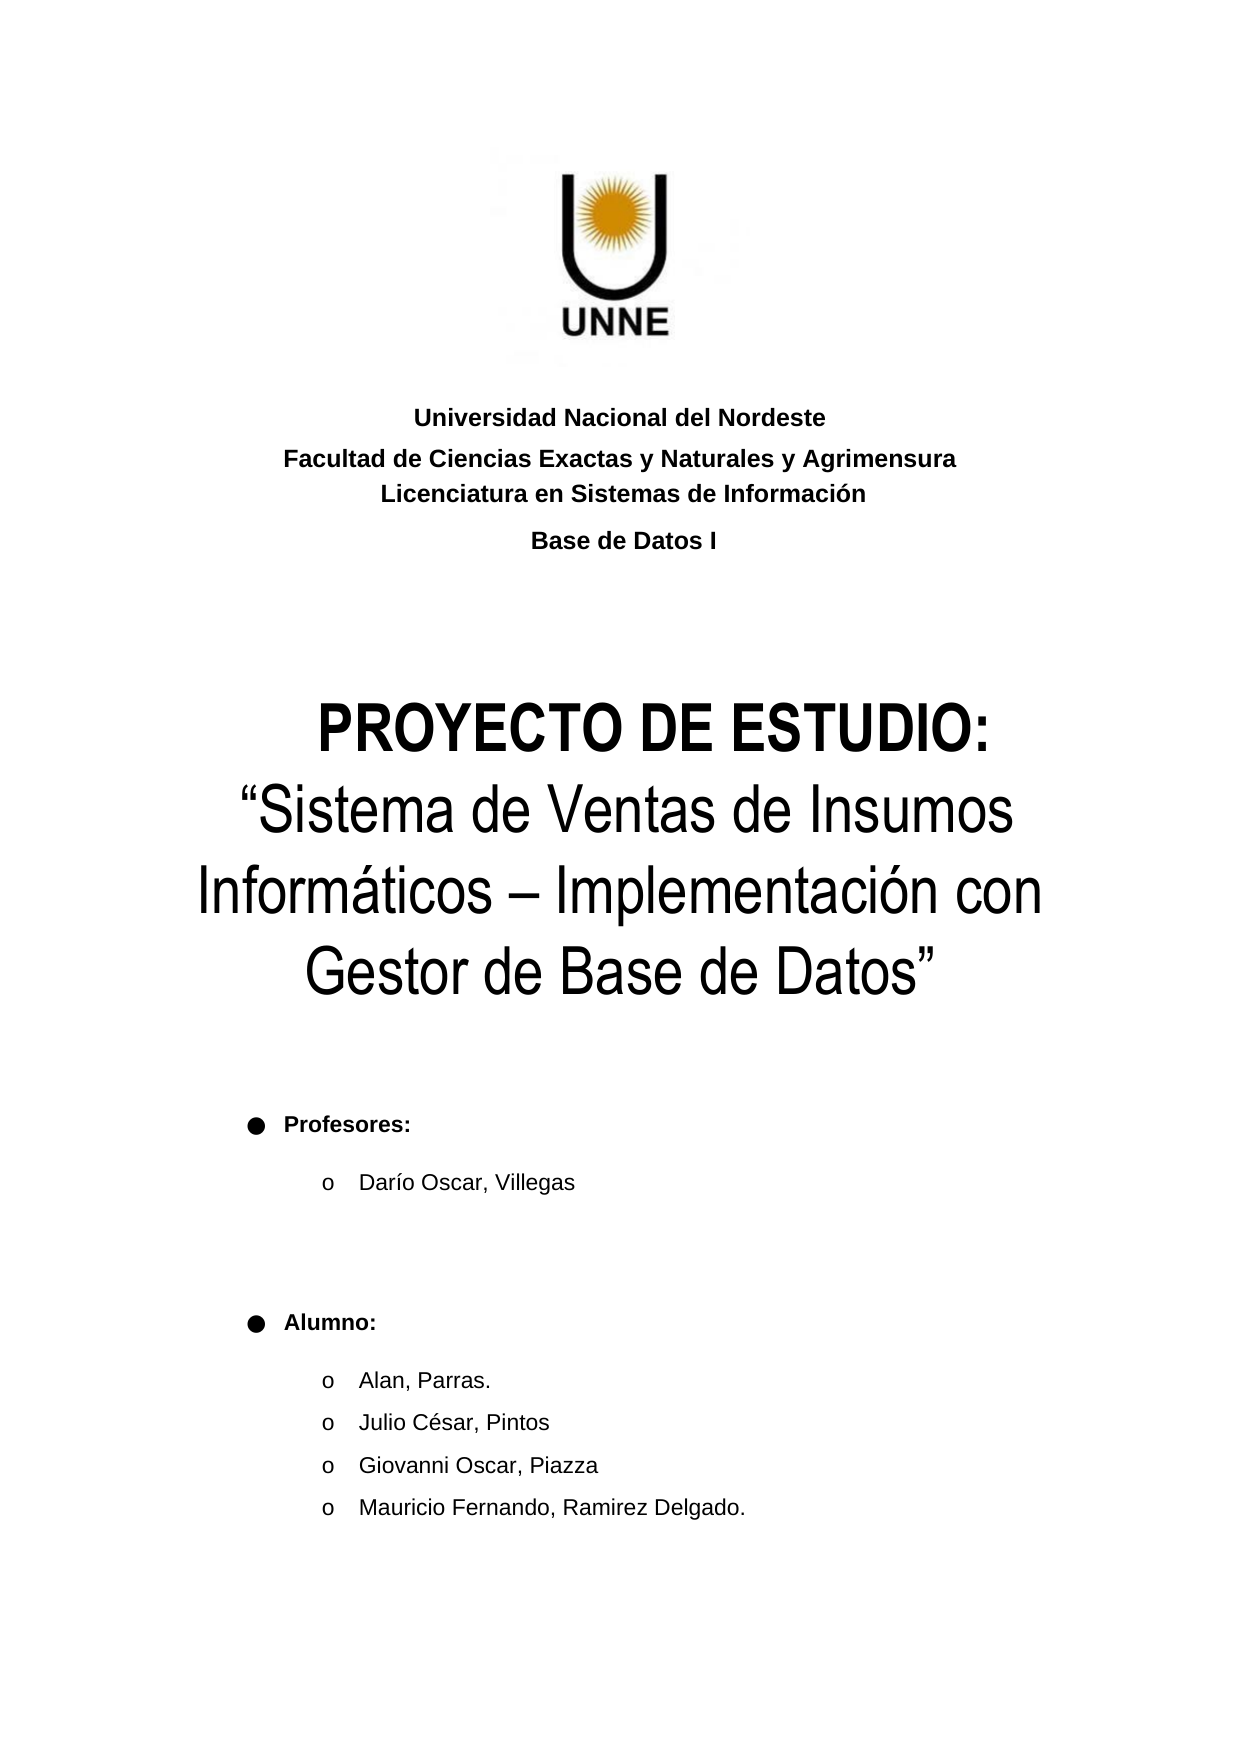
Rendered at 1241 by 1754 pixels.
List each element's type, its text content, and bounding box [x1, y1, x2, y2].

list Alan, Parras. [321, 1367, 1063, 1395]
list Mauricio Fernando, Ramirez Delgado. [321, 1494, 1063, 1523]
list Giovanni Oscar, Piazza [321, 1452, 1063, 1480]
text Facultad de Ciencias Exactas y Naturales y Agrimensura Licenciatura en Sistemas de Información [266, 444, 974, 508]
list Darío Oscar, Villegas [321, 1169, 1063, 1197]
subtitle Universidad Nacional del Nordeste [266, 403, 974, 432]
list Julio César, Pintos [321, 1409, 1063, 1438]
title PROYECTO DE ESTUDIO: “Sistema de Ventas de Insumos Informáticos – Implementación con Gestor de Base de Datos” [177, 689, 1063, 1009]
list Profesores: [246, 1098, 1063, 1146]
list Alumno: [246, 1296, 1063, 1343]
picture [490, 147, 751, 367]
subtitle Base de Datos I [266, 526, 974, 555]
